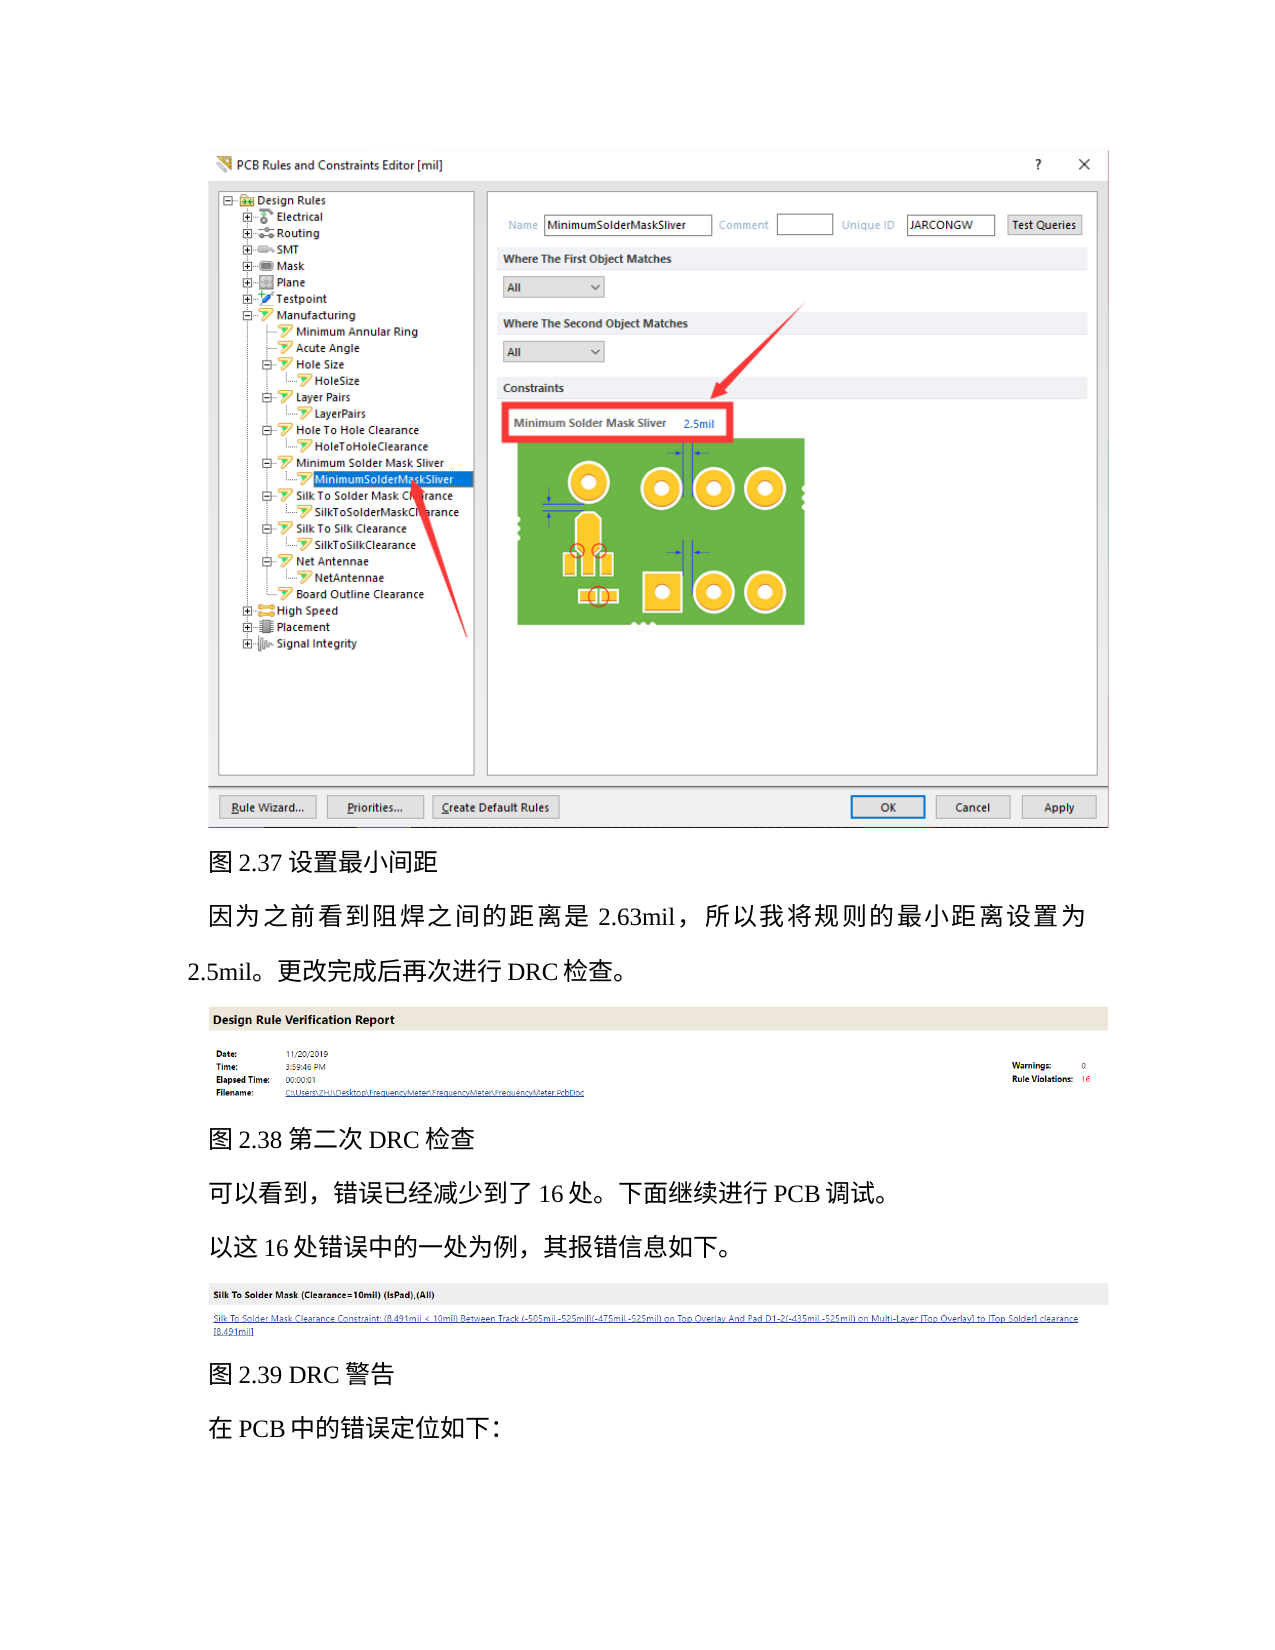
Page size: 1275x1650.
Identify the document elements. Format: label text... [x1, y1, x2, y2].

text 可以看到，错误已经减少到了16处。下面继续进行PCB调试。 [187, 1173, 1087, 1210]
picture [208, 1282, 1109, 1341]
text 图2.37 设置最小间距 [187, 842, 1087, 878]
text 在PCB中的错误定位如下： [187, 1409, 1087, 1445]
picture [208, 150, 1109, 828]
text 以这16处错误中的一处为例，其报错信息如下。 [187, 1228, 1087, 1264]
text 因为之前看到阻焊之间的距离是2.63mil，所以我将规则的最小距离设置为2.5mil。更改完成后再次进行DRC检查。 [187, 897, 1087, 987]
picture [208, 1005, 1109, 1105]
text 图2.39 DRC警告 [187, 1354, 1087, 1391]
text 图2.38 第二次DRC检查 [187, 1119, 1087, 1155]
